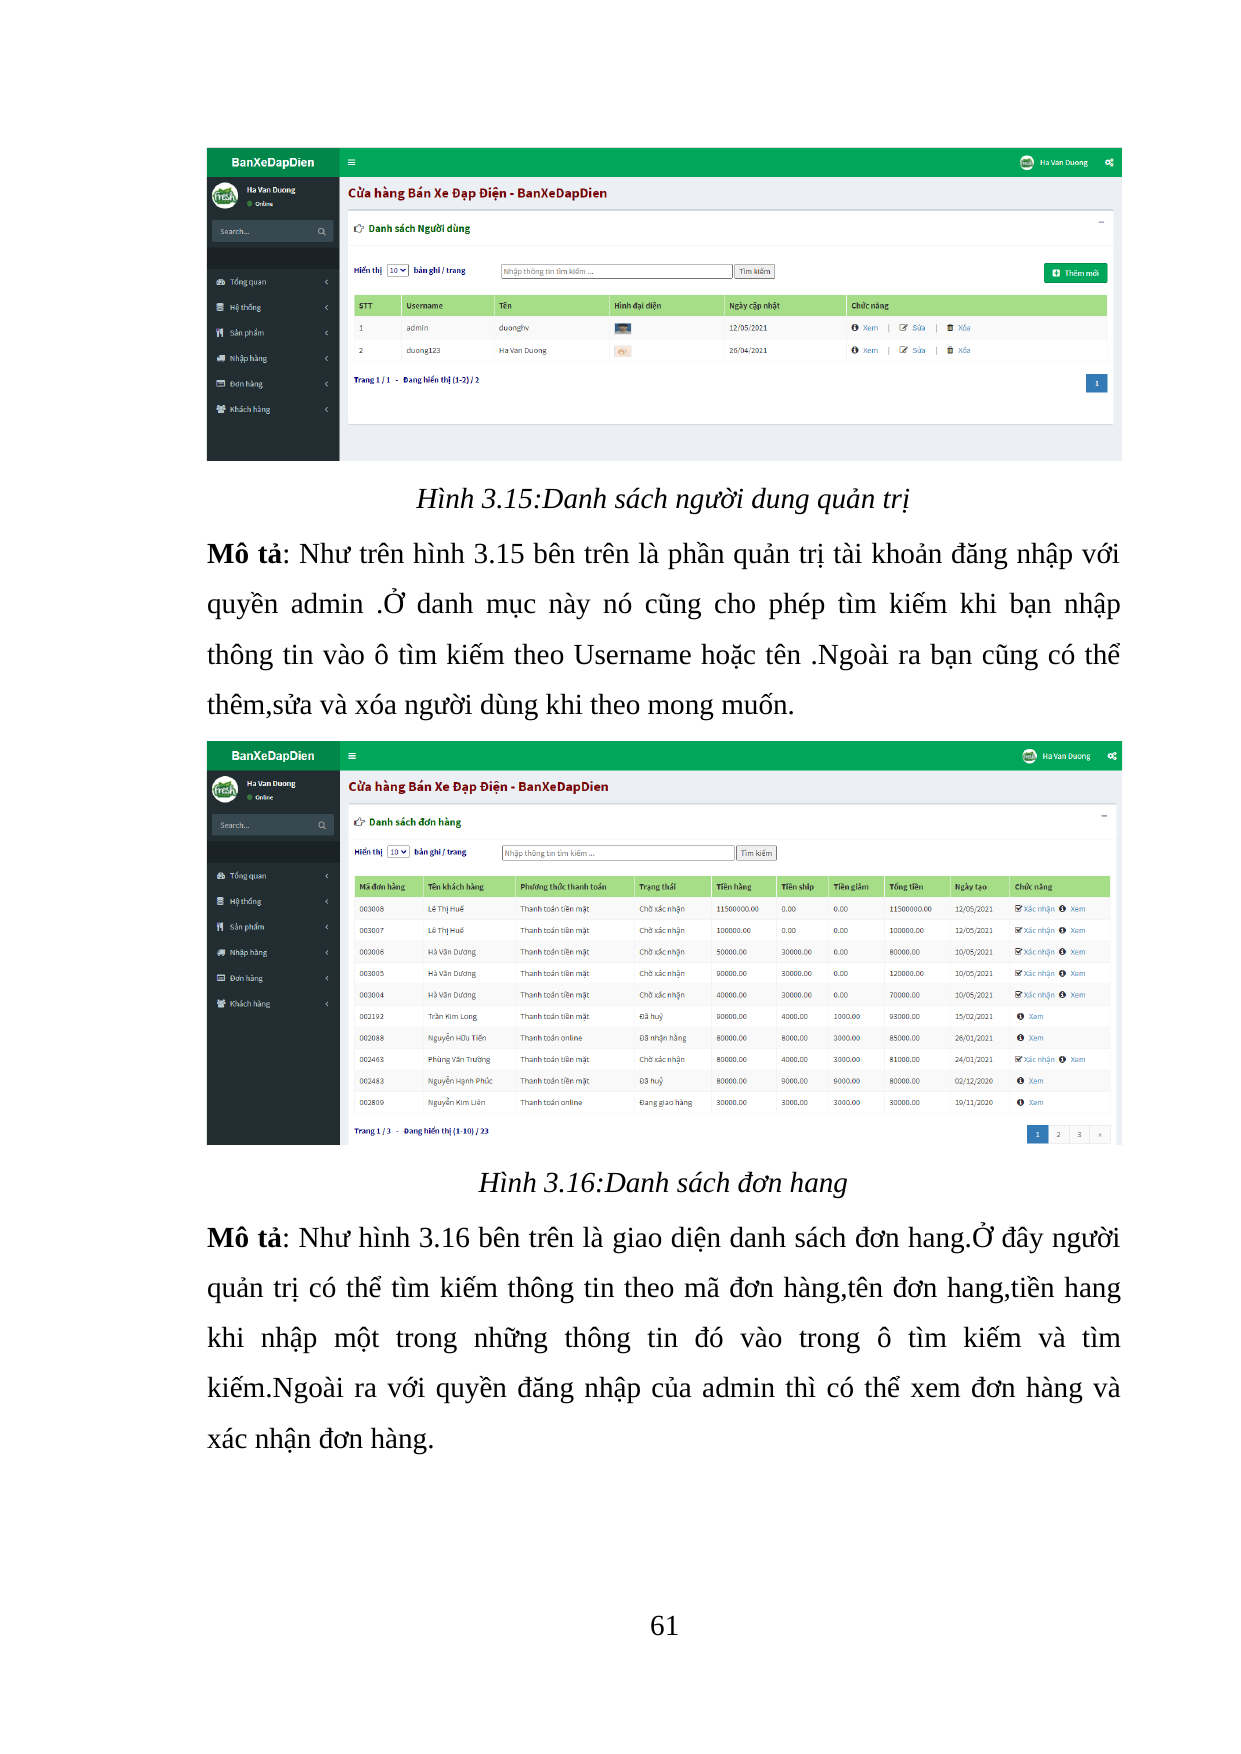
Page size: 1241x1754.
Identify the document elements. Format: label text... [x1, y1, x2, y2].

text Hình 3.15:Danh sách người dung quản trị [207, 482, 1122, 515]
text Mô tả: Như trên hình 3.15 bên trên là phần quản trị tài khoản đăng nhập với quyền admin .Ở danh mục này nó cũng cho phép tìm kiếm khi bạn nhập thông tin vào ô tìm kiếm theo Username hoặc tên .Ngoài ra bạn cũng có thể thêm,sửa và xóa người dùng khi theo mong muốn. [207, 536, 1122, 721]
text Mô tả: Như hình 3.16 bên trên là giao diện danh sách đơn hang.Ở đây người quản trị có thể tìm kiếm thông tin theo mã đơn hàng,tên đơn hang,tiền hang khi nhập một trong những thông tin đó vào trong ô tìm kiếm và tìm kiếm.Ngoài ra với quyền đăng nhập của admin thì có thể xem đơn hàng và xác nhận đơn hàng. [207, 1220, 1122, 1454]
text Hình 3.16:Danh sách đơn hang [207, 1165, 1122, 1199]
picture [206, 147, 1123, 461]
picture [206, 741, 1123, 1145]
